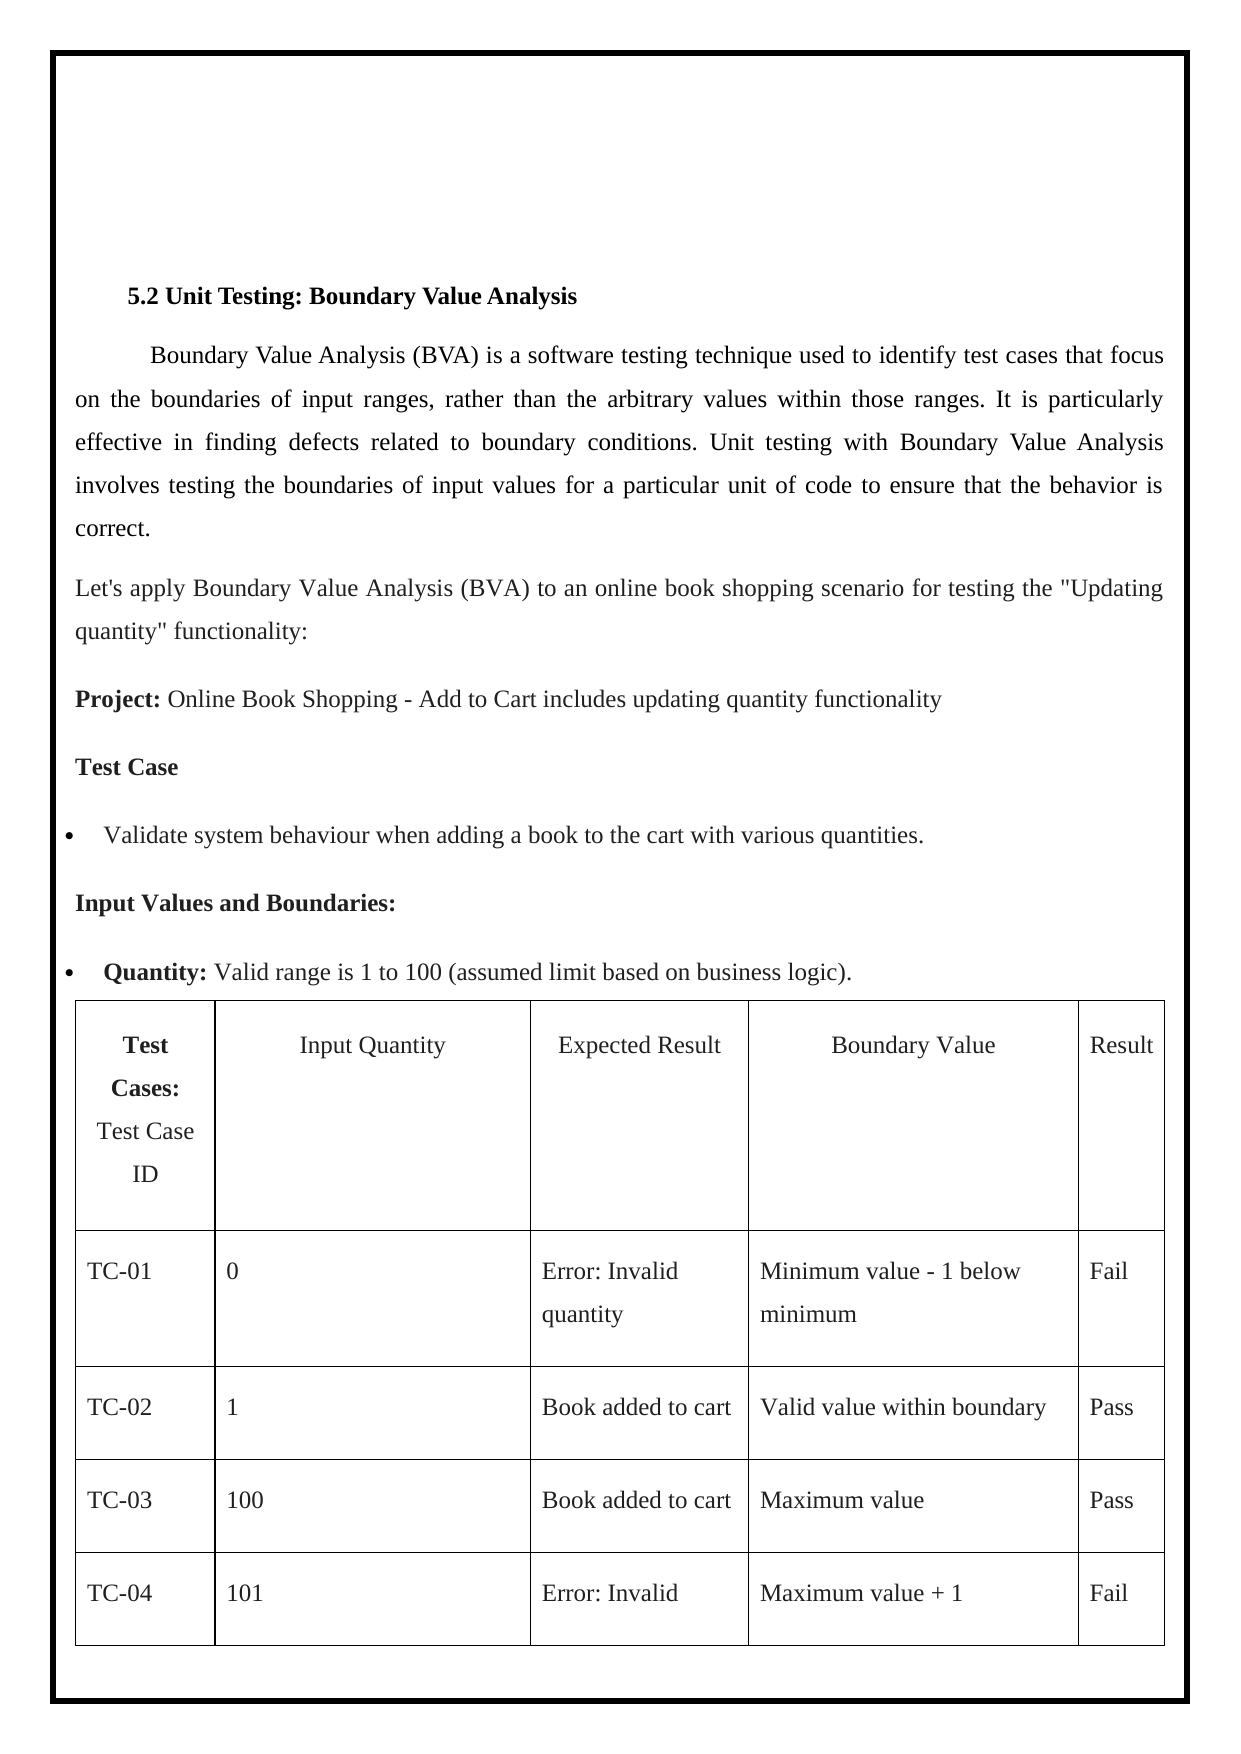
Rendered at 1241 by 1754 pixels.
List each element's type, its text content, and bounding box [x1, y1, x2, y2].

table_cell 100 [216, 1460, 530, 1552]
text Input Values and Boundaries: [75, 888, 1165, 917]
text Let's apply Boundary Value Analysis (BVA) to an online book shopping scenario for testing the "Updating quantity" functionality: [75, 573, 1165, 645]
table_header Result [1079, 1001, 1164, 1230]
table_cell Pass [1079, 1460, 1164, 1552]
list Validate system behaviour when adding a book to the cart with various quantities. [66, 820, 1165, 849]
table_cell TC-02 [76, 1367, 214, 1459]
table_cell Maximum value + 1 [749, 1553, 1078, 1645]
table_cell Book added to cart [531, 1367, 748, 1459]
table_cell 0 [216, 1231, 530, 1366]
table_cell TC-04 [76, 1553, 214, 1645]
table_cell TC-01 [76, 1231, 214, 1366]
table_cell Fail [1079, 1553, 1164, 1645]
text Test Case [75, 752, 1165, 781]
table_header Boundary Value [749, 1001, 1078, 1230]
table_cell 101 [216, 1553, 530, 1645]
table_cell TC-03 [76, 1460, 214, 1552]
list Quantity: Valid range is 1 to 100 (assumed limit based on business logic). [66, 957, 1165, 985]
table_header Test Cases: Test Case ID [76, 1001, 214, 1230]
list Unit Testing: Boundary Value Analysis [127, 281, 1165, 309]
table_cell 1 [216, 1367, 530, 1459]
table_cell Maximum value [749, 1460, 1078, 1552]
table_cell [531, 1553, 748, 1645]
text Boundary Value Analysis (BVA) is a software testing technique used to identify test cases that focus on the boundaries of input ranges, rather than the arbitrary values within those ranges. It is particularly effective in finding defects related to boundary conditions. Unit testing with Boundary Value Analysis involves testing the boundaries of input values for a particular unit of code to ensure that the behavior is correct. [75, 341, 1165, 542]
table_cell Pass [1079, 1367, 1164, 1459]
table_cell Minimum value - 1 below minimum [749, 1231, 1078, 1366]
table_cell Valid value within boundary [749, 1367, 1078, 1459]
table_cell Error: Invalid quantity [531, 1231, 748, 1366]
table_header Input Quantity [216, 1001, 530, 1230]
text Project: Online Book Shopping - Add to Cart includes updating quantity functionality [75, 684, 1165, 713]
table_cell Book added to cart [531, 1460, 748, 1552]
table_cell Fail [1079, 1231, 1164, 1366]
table_header Expected Result [531, 1001, 748, 1230]
